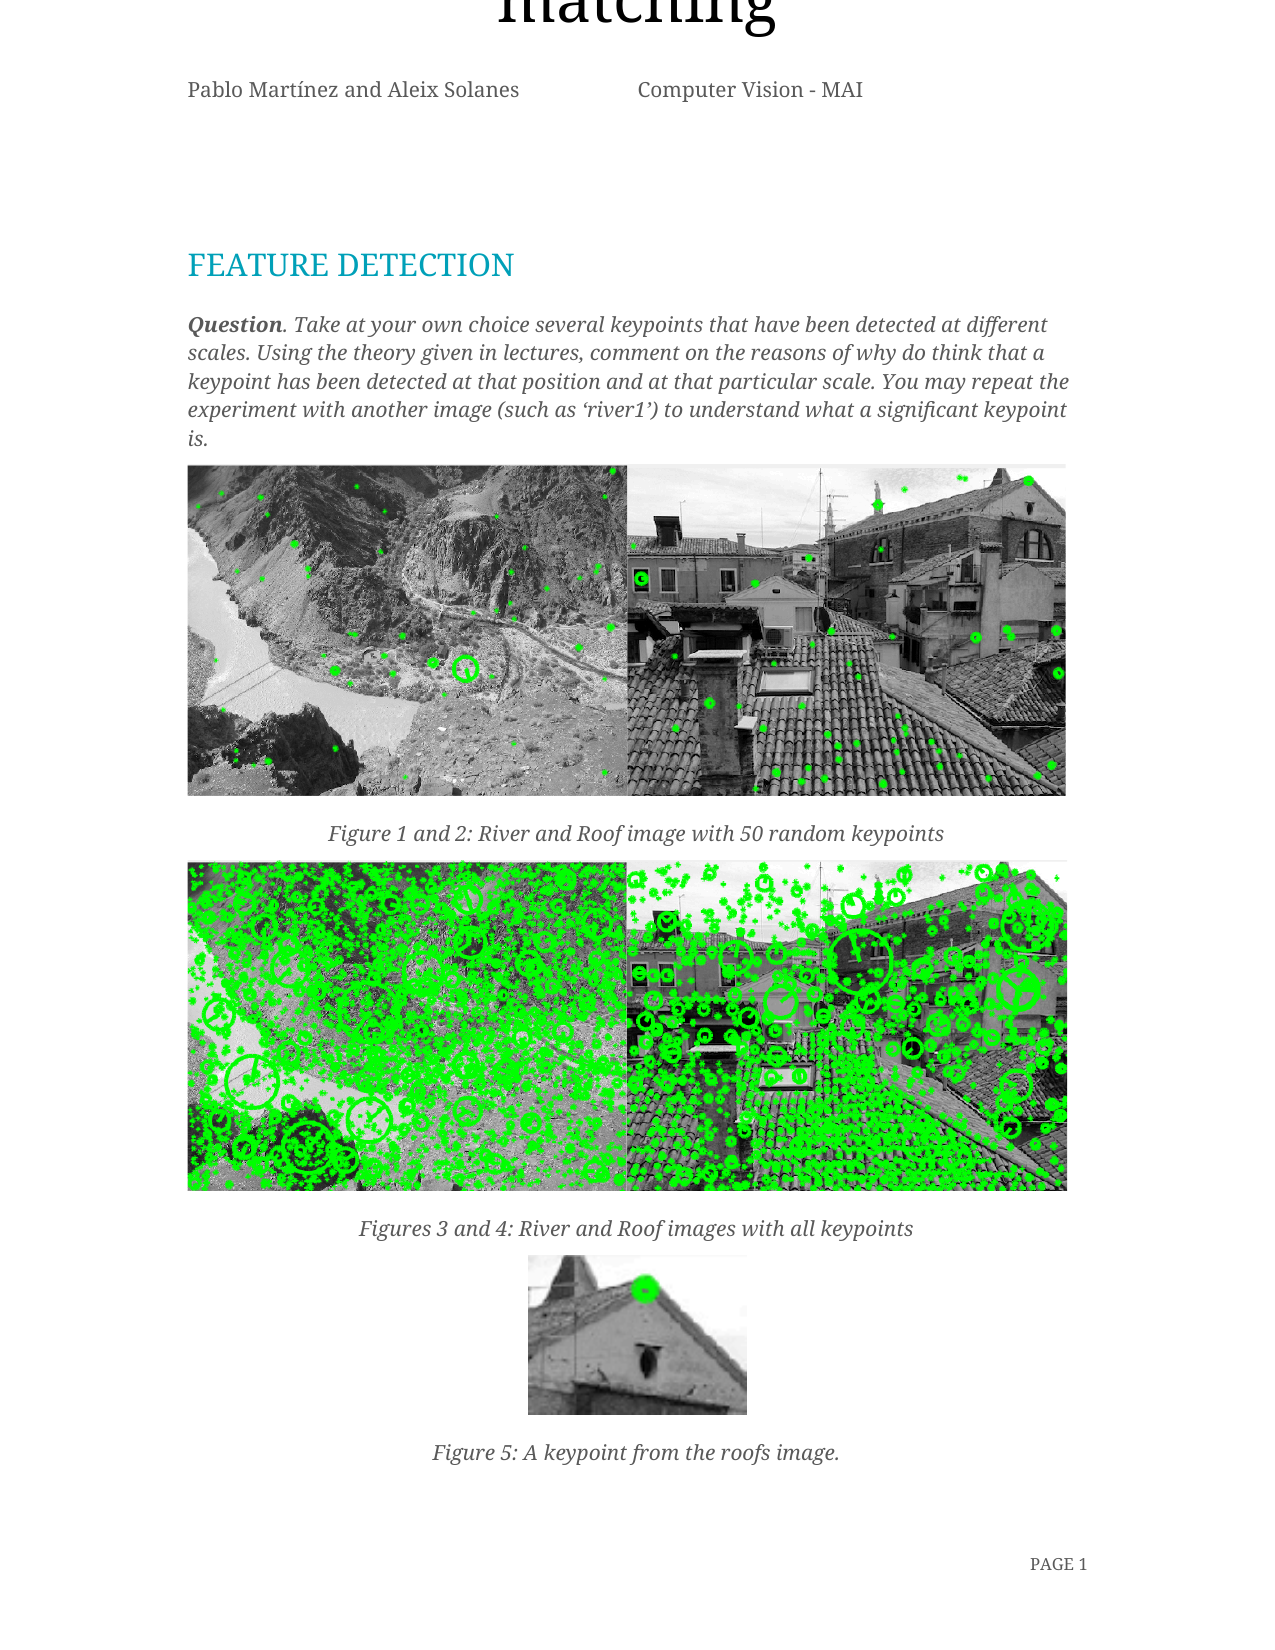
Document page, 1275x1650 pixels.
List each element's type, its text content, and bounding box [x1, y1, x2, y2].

subtitle FEATURE DETECTION [187, 242, 1087, 285]
text Question. Take at your own choice several keypoints that have been detected at different scales. Using the theory given in lectures, comment on the reasons of why do think that a keypoint has been detected at that position and at that particular scale. You may repeat the experiment with another image (such as ‘river1’) to understand what a significant keypoint is. [187, 310, 1087, 452]
text Figures 3 and 4: River and Roof images with all keypoints [187, 1214, 1087, 1243]
text Figure 5: A keypoint from the roofs image. [187, 1438, 1087, 1467]
text Figure 1 and 2: River and Roof image with 50 random keypoints [187, 819, 1087, 848]
